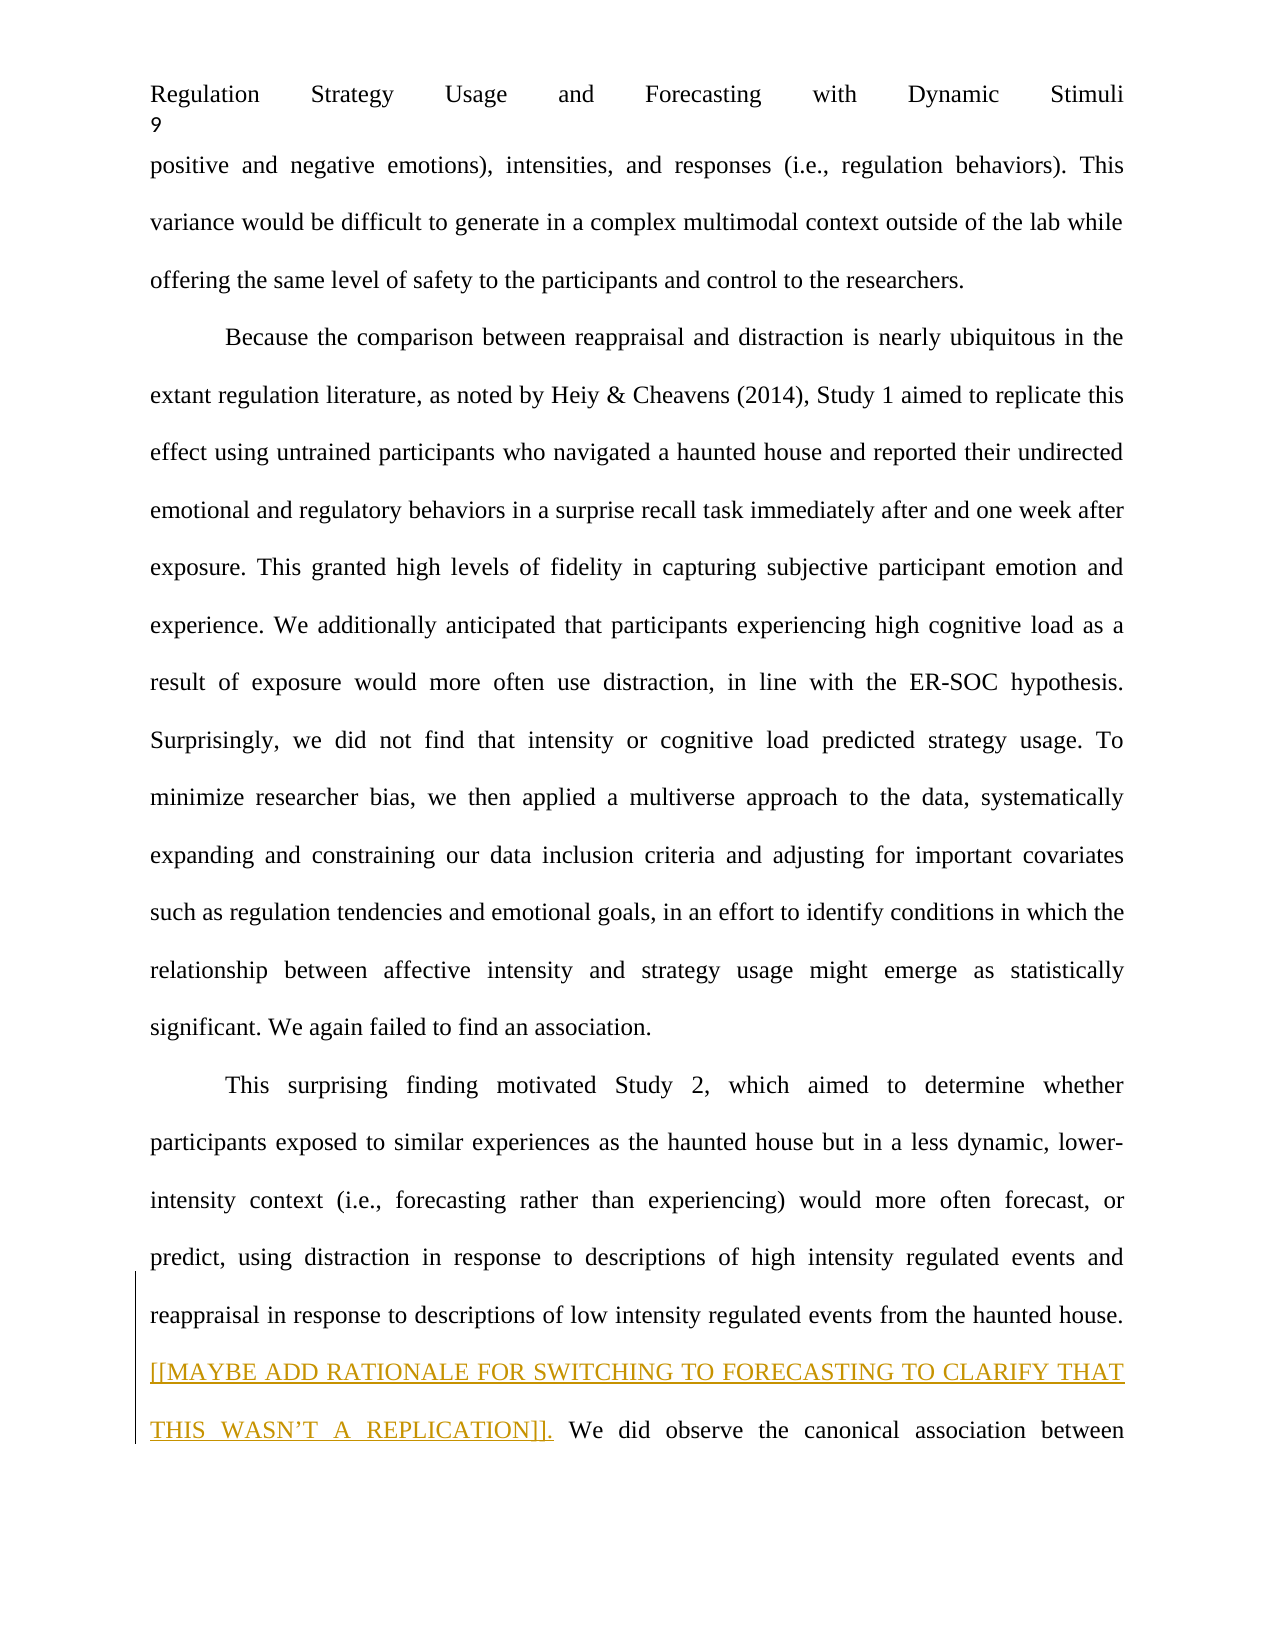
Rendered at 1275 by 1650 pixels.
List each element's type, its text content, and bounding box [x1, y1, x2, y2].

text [150, 1384, 1125, 1444]
text Because the comparison between reappraisal and distraction is nearly ubiquitous in the extant regulation literature, as noted by Heiy & Cheavens (2014), Study 1 aimed to replicate this effect using untrained participants who navigated a haunted house and reported their undirected emotional and regulatory behaviors in a surprise recall task immediately after and one week after exposure. This granted high levels of fidelity in capturing subjective participant emotion and experience. We additionally anticipated that participants experiencing high cognitive load as a result of exposure would more often use distraction, in line with the ER-SOC hypothesis. Surprisingly, we did not find that intensity or cognitive load predicted strategy usage. To minimize researcher bias, we then applied a multiverse approach to the data, systematically expanding and constraining our data inclusion criteria and adjusting for important covariates such as regulation tendencies and emotional goals, in an effort to identify conditions in which the relationship between affective intensity and strategy usage might emerge as statistically significant. We again failed to find an association. [150, 322, 1125, 1041]
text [150, 150, 1125, 294]
